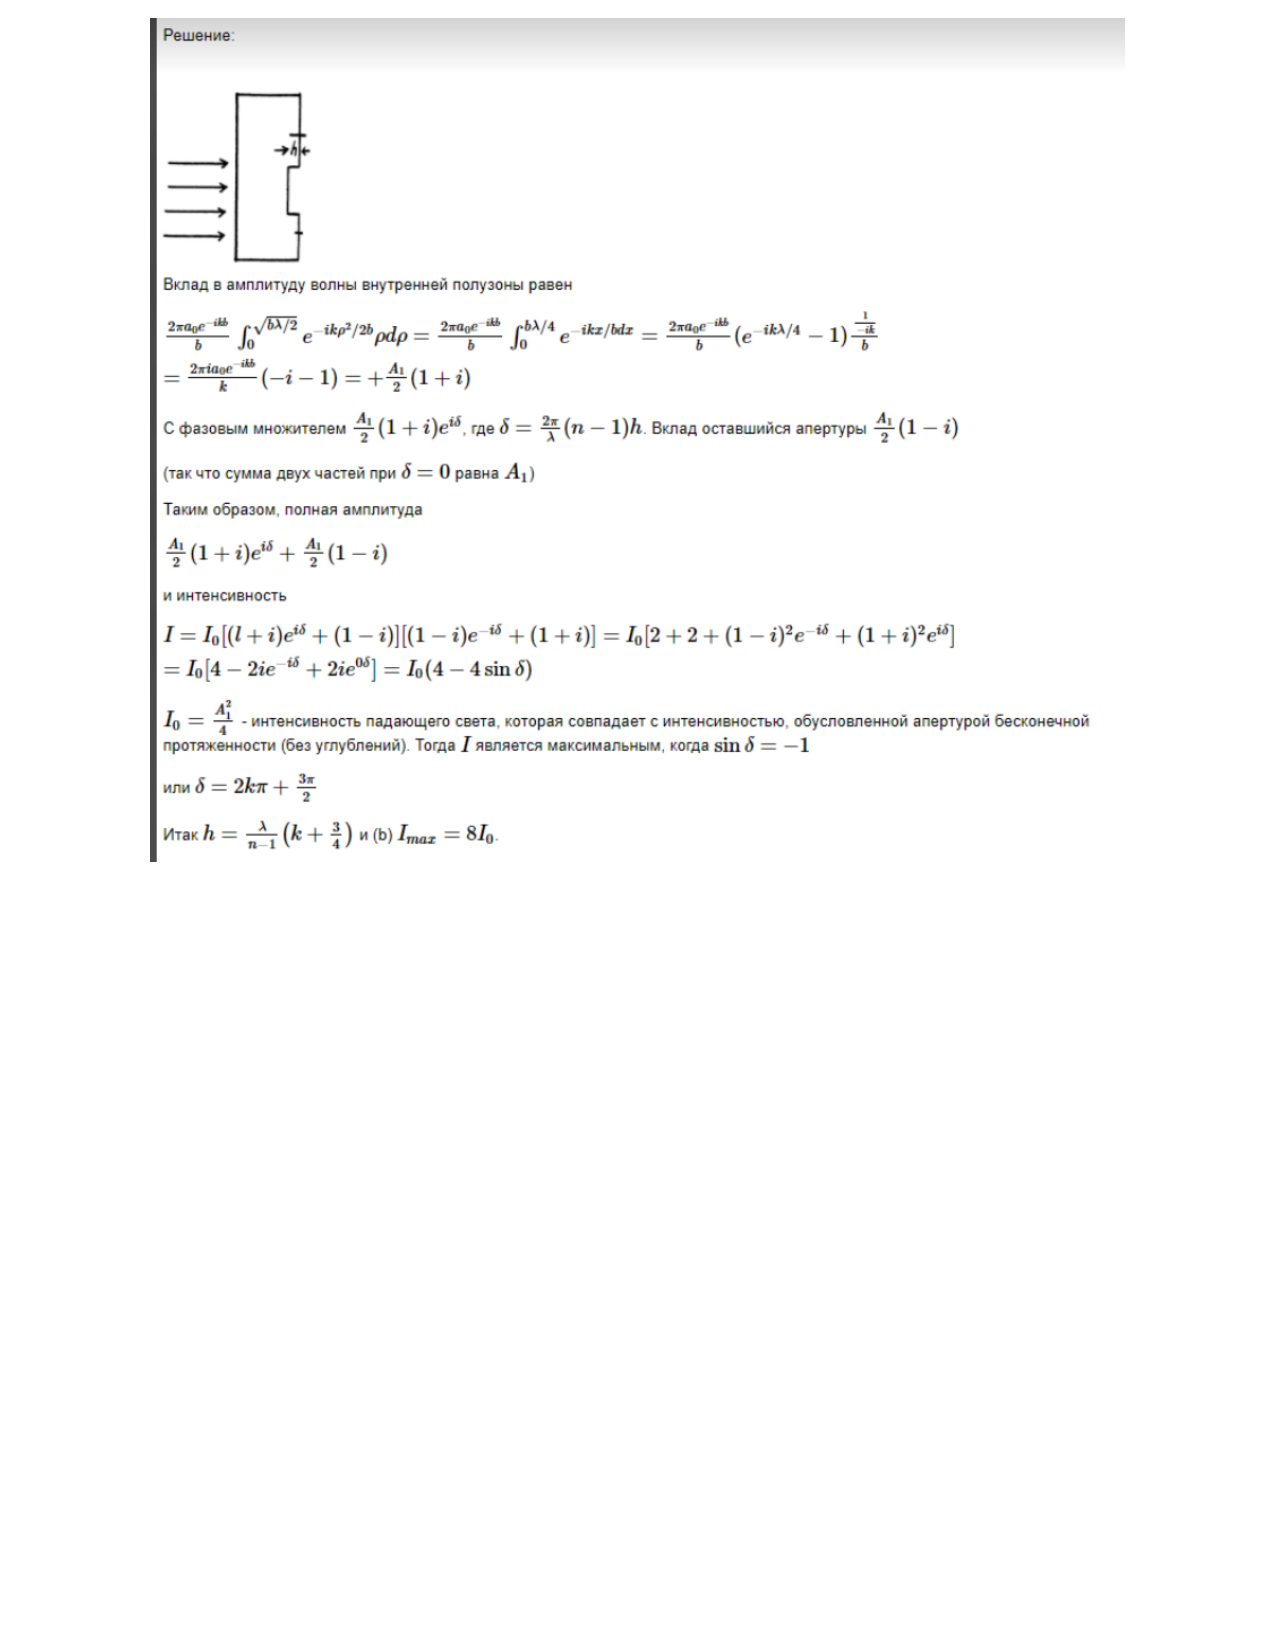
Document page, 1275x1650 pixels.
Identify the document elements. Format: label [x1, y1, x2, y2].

picture [150, 18, 1125, 862]
